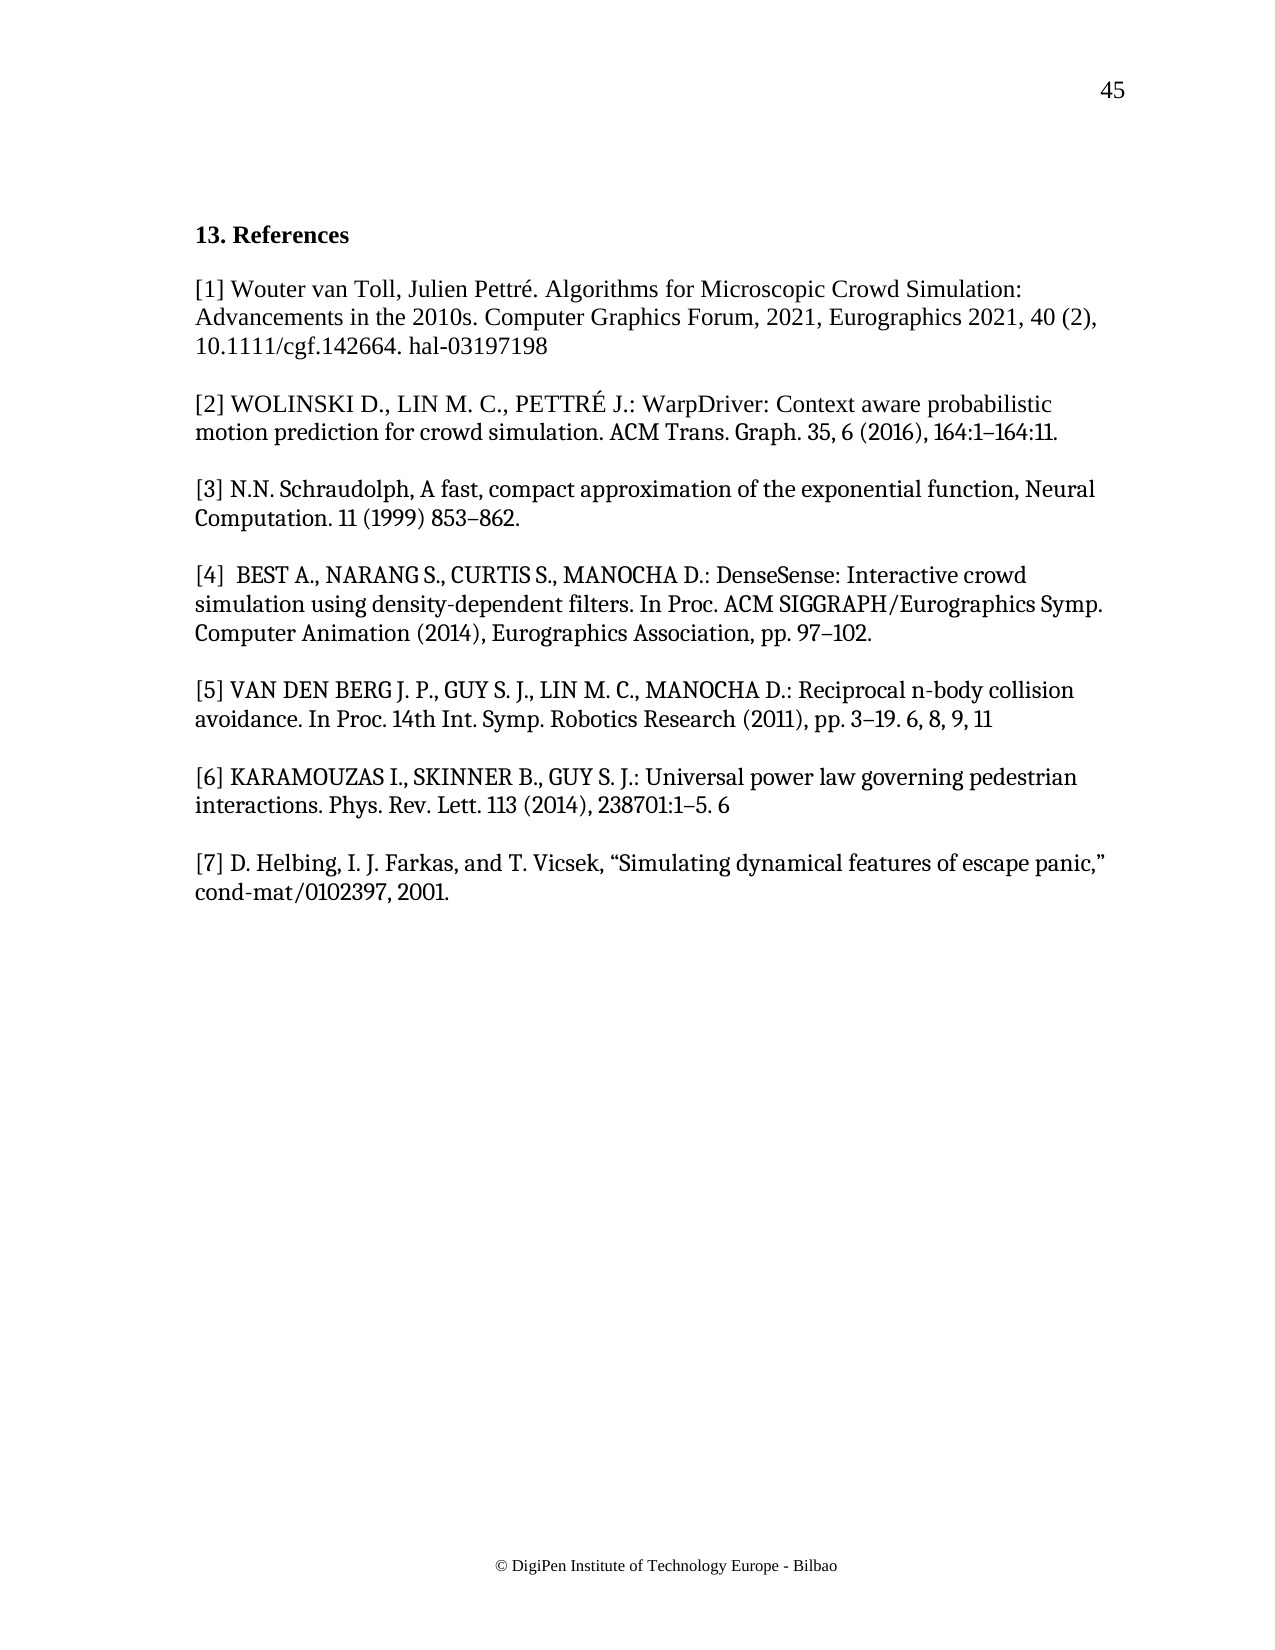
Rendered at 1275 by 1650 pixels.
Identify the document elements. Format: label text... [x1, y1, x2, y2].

text [2] WOLINSKI D., LIN M. C., PETTRÉ J.: WarpDriver: Context aware probabilistic motion prediction for crowd simulation. ACM Trans. Graph. 35, 6 (2016), 164:1–164:11. [195, 389, 1125, 446]
text [4] BEST A., NARANG S., CURTIS S., MANOCHA D.: DenseSense: Interactive crowd simulation using density-dependent filters. In Proc. ACM SIGGRAPH/Eurographics Symp. Computer Animation (2014), Eurographics Association, pp. 97–102. [195, 561, 1125, 647]
text [3] N.N. Schraudolph, A fast, compact approximation of the exponential function, Neural Computation. 11 (1999) 853–862. [195, 475, 1125, 532]
text [1] Wouter van Toll, Julien Pettré. Algorithms for Microscopic Crowd Simulation: Advancements in the 2010s. Computer Graphics Forum, 2021, Eurographics 2021, 40 (2), 10.1111/cgf.142664. hal-03197198 [195, 274, 1125, 360]
subtitle 13. References [195, 220, 1125, 249]
text [5] VAN DEN BERG J. P., GUY S. J., LIN M. C., MANOCHA D.: Reciprocal n-body collision avoidance. In Proc. 14th Int. Symp. Robotics Research (2011), pp. 3–19. 6, 8, 9, 11 [195, 676, 1125, 734]
text [7] D. Helbing, I. J. Farkas, and T. Vicsek, “Simulating dynamical features of escape panic,” cond-mat/0102397, 2001. [195, 849, 1125, 906]
text [6] KARAMOUZAS I., SKINNER B., GUY S. J.: Universal power law governing pedestrian interactions. Phys. Rev. Lett. 113 (2014), 238701:1–5. 6 [195, 762, 1125, 820]
